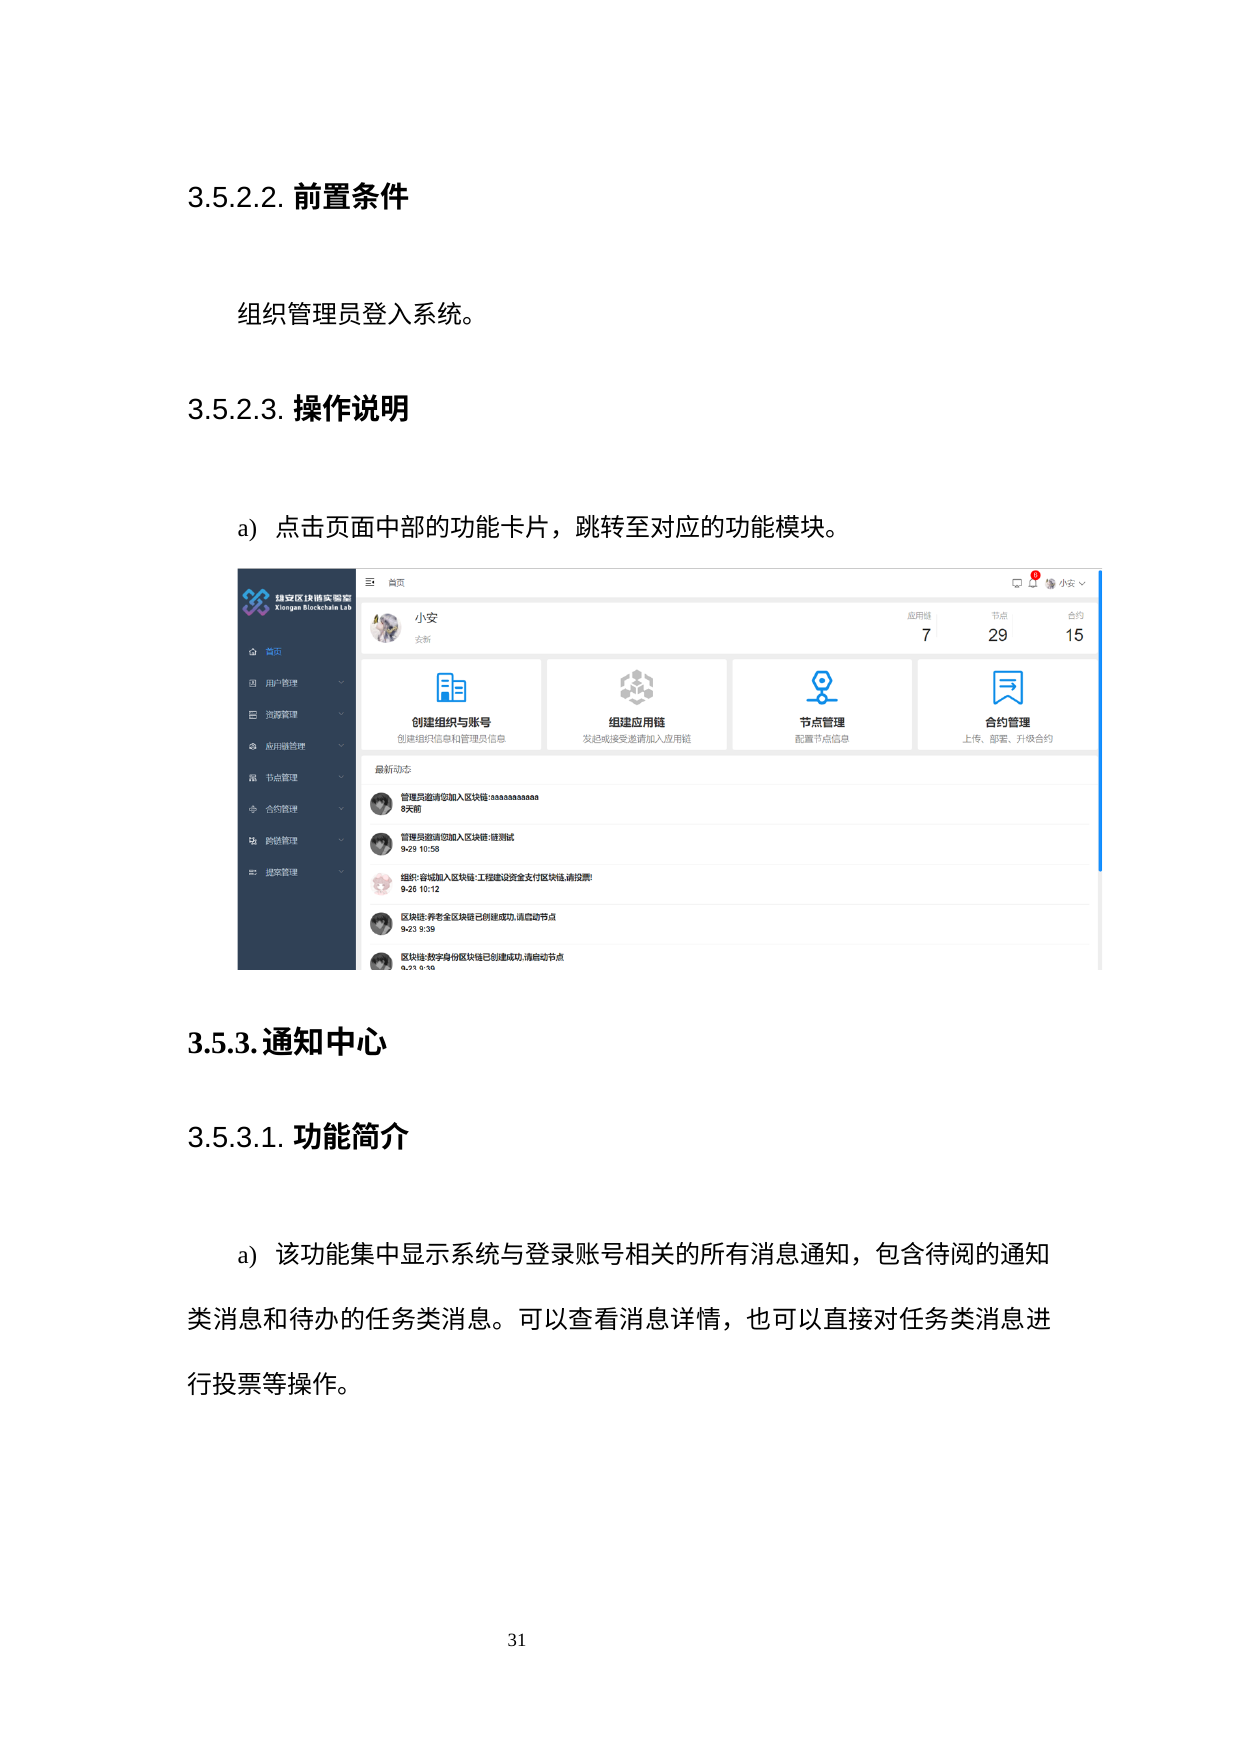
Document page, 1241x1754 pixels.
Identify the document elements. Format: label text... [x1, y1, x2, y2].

subtitle 前置条件 [187, 162, 1053, 227]
text 组织管理员登入系统。 [187, 280, 1053, 345]
subtitle 通知中心 [187, 1008, 1053, 1073]
picture [237, 568, 1103, 970]
subtitle 功能简介 [187, 1102, 1053, 1167]
subtitle 操作说明 [187, 374, 1053, 439]
list 点击页面中部的功能卡片，跳转至对应的功能模块。 [187, 493, 1053, 558]
list 该功能集中显示系统与登录账号相关的所有消息通知，包含待阅的通知类消息和待办的任务类消息。可以查看消息详情，也可以直接对任务类消息进行投票等操作。 [187, 1220, 1053, 1415]
